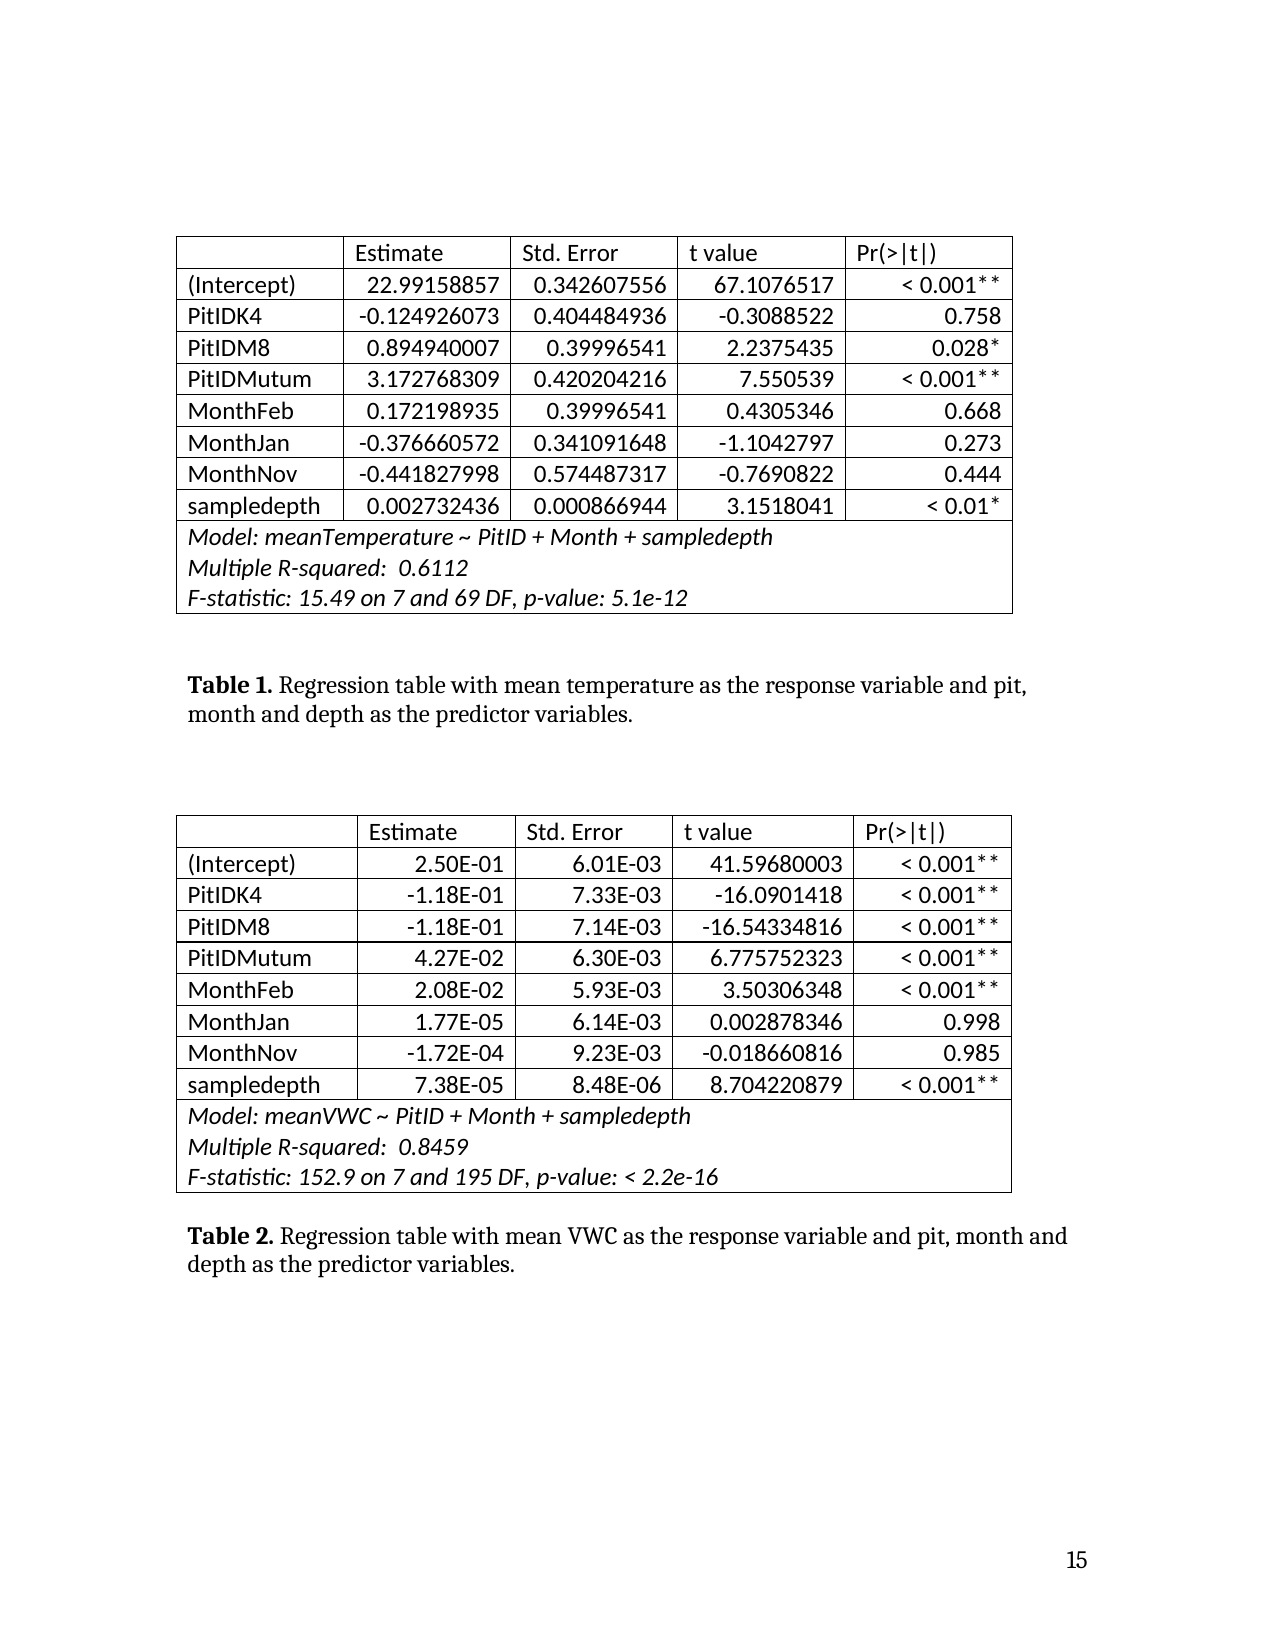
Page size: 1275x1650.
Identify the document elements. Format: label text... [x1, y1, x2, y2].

table_cell 5.93E-03 [516, 974, 672, 1004]
table_cell < 0.001** [854, 1069, 1011, 1099]
table_cell MonthNov [177, 458, 343, 489]
table_cell 2.50E-01 [358, 848, 515, 878]
table_cell MonthJan [177, 427, 343, 457]
table_cell 7.33E-03 [516, 879, 672, 910]
table_cell Model: meanTemperature ~ PitID + Month + sampledepth Multiple R-squared: 0.6112 F-statistic: 15.49 on 7 and 69 DF, p-value: 5.1e-12 [177, 521, 1012, 613]
table_cell -16.0901418 [673, 879, 853, 910]
table_header t value [673, 816, 853, 847]
table_cell 3.50306348 [673, 974, 853, 1004]
table_cell 0.39996541 [511, 395, 677, 426]
table_header Estimate [358, 816, 515, 847]
table_cell MonthFeb [177, 974, 357, 1004]
table_cell 0.420204216 [511, 364, 677, 394]
table_header Pr(>|t|) [854, 816, 1011, 847]
table_cell -0.441827998 [344, 458, 510, 489]
table_cell < 0.001** [854, 974, 1011, 1004]
table_cell 0.574487317 [511, 458, 677, 489]
table_cell < 0.001** [846, 269, 1012, 299]
table_cell 8.48E-06 [516, 1069, 672, 1099]
table_cell 9.23E-03 [516, 1037, 672, 1068]
table_header [177, 237, 343, 268]
table_cell (Intercept) [177, 269, 343, 299]
table_cell 0.002732436 [344, 490, 510, 520]
table_cell PitIDK4 [177, 300, 343, 331]
table_cell -0.7690822 [678, 458, 845, 489]
table_cell sampledepth [177, 1069, 357, 1099]
table_cell 3.1518041 [678, 490, 845, 520]
table_cell 1.77E-05 [358, 1006, 515, 1036]
table_cell 6.775752323 [673, 943, 853, 973]
table_cell 0.028* [846, 332, 1012, 362]
table_cell MonthNov [177, 1037, 357, 1068]
table_cell 22.99158857 [344, 269, 510, 299]
table_cell -1.1042797 [678, 427, 845, 457]
table_cell 6.14E-03 [516, 1006, 672, 1036]
table_cell PitIDM8 [177, 332, 343, 362]
table_cell 67.1076517 [678, 269, 845, 299]
table_cell PitIDM8 [177, 911, 357, 941]
table_cell 0.404484936 [511, 300, 677, 331]
table_cell 0.000866944 [511, 490, 677, 520]
table_cell -16.54334816 [673, 911, 853, 941]
table_cell 2.08E-02 [358, 974, 515, 1004]
table_cell 0.998 [854, 1006, 1011, 1036]
table_cell -0.018660816 [673, 1037, 853, 1068]
table_cell -1.72E-04 [358, 1037, 515, 1068]
table_cell 0.172198935 [344, 395, 510, 426]
table_cell 0.002878346 [673, 1006, 853, 1036]
table_cell 0.985 [854, 1037, 1011, 1068]
table_header Estimate [344, 237, 510, 268]
table_header t value [678, 237, 845, 268]
table_header Std. Error [516, 816, 672, 847]
table_cell < 0.001** [854, 911, 1011, 941]
table_cell 0.668 [846, 395, 1012, 426]
table_header Pr(>|t|) [846, 237, 1012, 268]
table_cell sampledepth [177, 490, 343, 520]
table_cell -0.124926073 [344, 300, 510, 331]
table_cell < 0.001** [854, 943, 1011, 973]
table_cell MonthJan [177, 1006, 357, 1036]
table_cell 0.39996541 [511, 332, 677, 362]
table_cell PitIDK4 [177, 879, 357, 910]
table_header Std. Error [511, 237, 677, 268]
table_cell 0.444 [846, 458, 1012, 489]
table_cell 0.342607556 [511, 269, 677, 299]
table_cell < 0.001** [854, 879, 1011, 910]
table_cell 4.27E-02 [358, 943, 515, 973]
table_cell < 0.001** [854, 848, 1011, 878]
table_cell Model: meanVWC ~ PitID + Month + sampledepth Multiple R-squared: 0.8459 F-statistic: 152.9 on 7 and 195 DF, p-value: < 2.2e-16 [177, 1100, 1011, 1192]
table_cell PitIDMutum [177, 943, 357, 973]
text Table 1. Regression table with mean temperature as the response variable and pit, month and depth as the predictor variables. [187, 671, 1087, 729]
table_cell MonthFeb [177, 395, 343, 426]
table_cell -1.18E-01 [358, 879, 515, 910]
table_cell 7.14E-03 [516, 911, 672, 941]
text Table 2. Regression table with mean VWC as the response variable and pit, month and depth as the predictor variables. [187, 1222, 1087, 1279]
table_cell 2.2375435 [678, 332, 845, 362]
table_cell 6.01E-03 [516, 848, 672, 878]
table_cell < 0.001** [846, 364, 1012, 394]
table_cell 6.30E-03 [516, 943, 672, 973]
table_cell PitIDMutum [177, 364, 343, 394]
table_cell 0.4305346 [678, 395, 845, 426]
table_cell (Intercept) [177, 848, 357, 878]
table_cell < 0.01* [846, 490, 1012, 520]
table_cell 0.758 [846, 300, 1012, 331]
table_cell 0.341091648 [511, 427, 677, 457]
table_cell -0.376660572 [344, 427, 510, 457]
table_cell 8.704220879 [673, 1069, 853, 1099]
table_cell 0.894940007 [344, 332, 510, 362]
table_header [177, 816, 357, 847]
table_cell 3.172768309 [344, 364, 510, 394]
table_cell 7.550539 [678, 364, 845, 394]
table_cell 0.273 [846, 427, 1012, 457]
table_cell -0.3088522 [678, 300, 845, 331]
table_cell -1.18E-01 [358, 911, 515, 941]
table_cell 41.59680003 [673, 848, 853, 878]
table_cell 7.38E-05 [358, 1069, 515, 1099]
